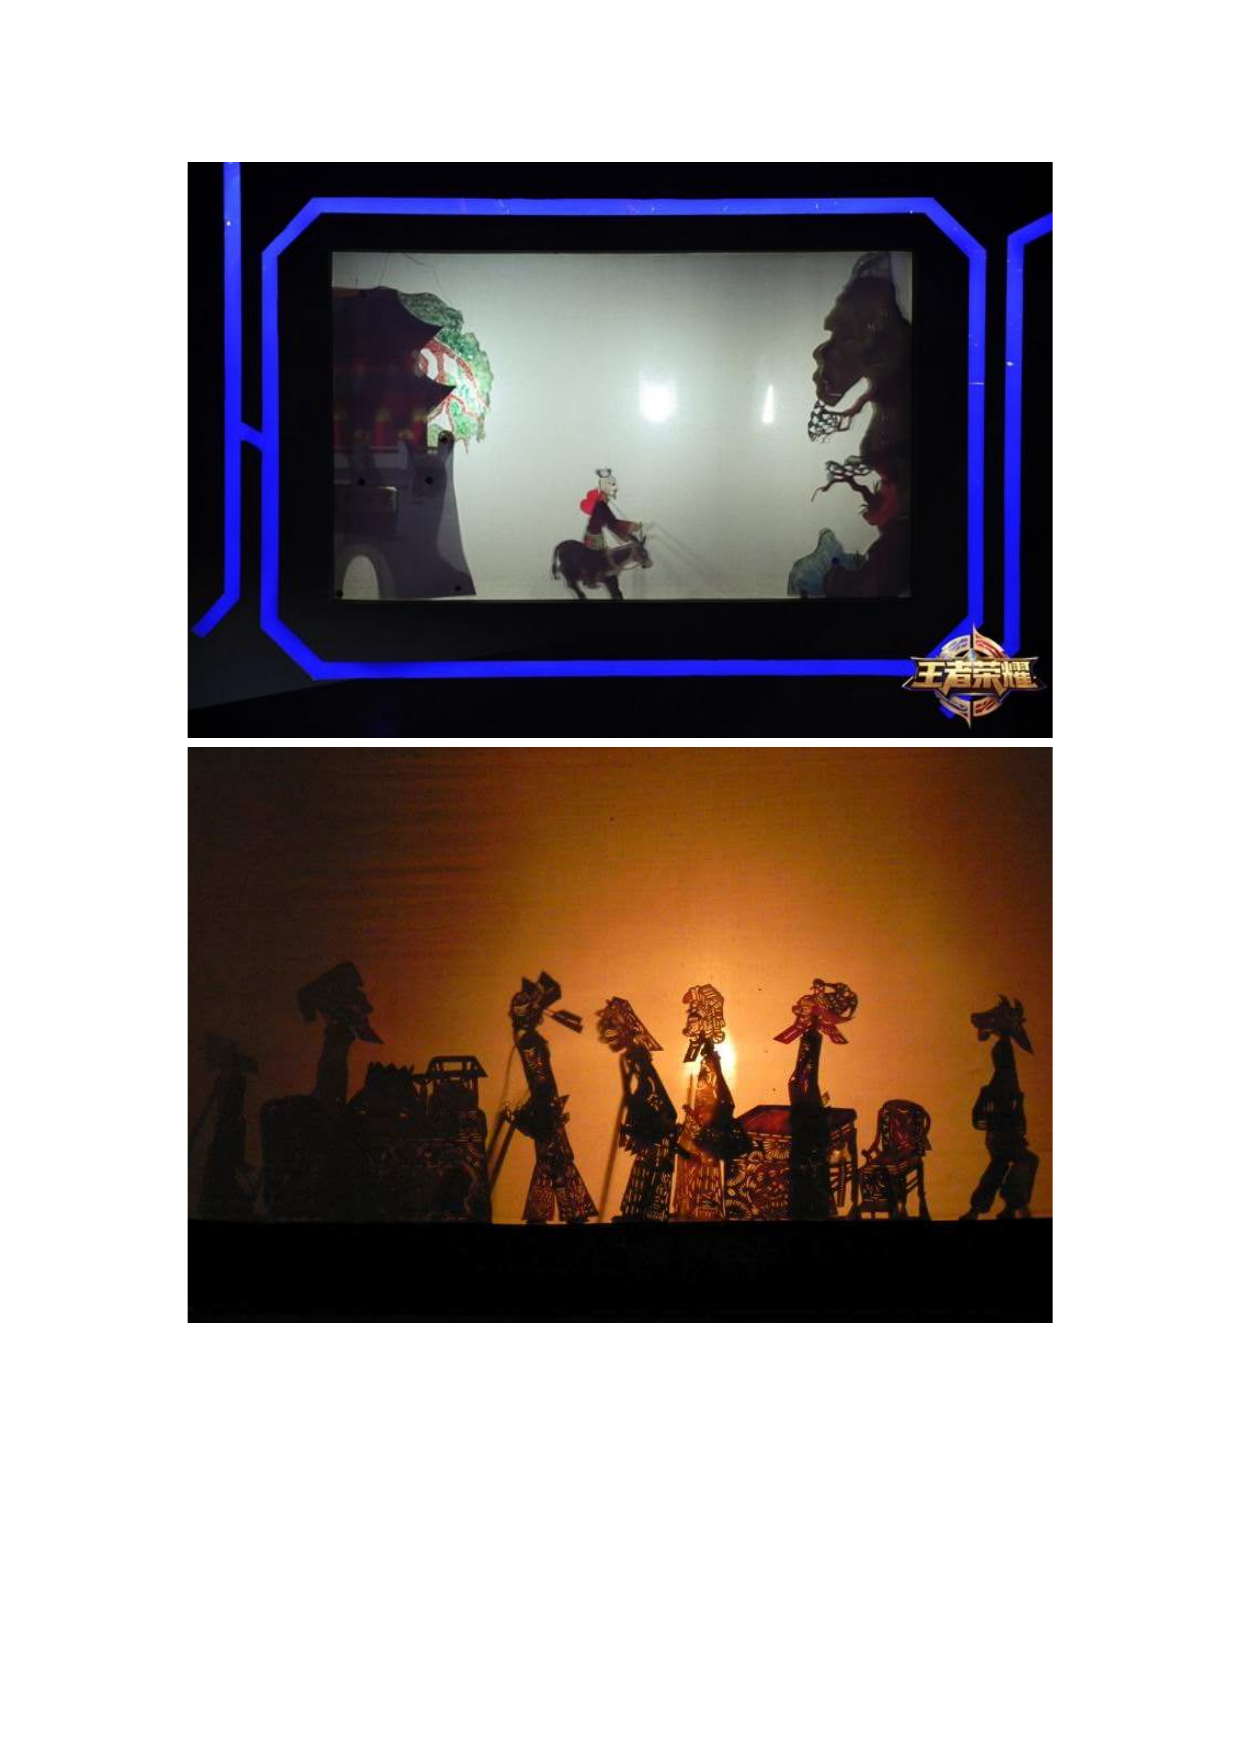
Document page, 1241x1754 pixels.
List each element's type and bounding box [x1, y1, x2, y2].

picture [187, 747, 1053, 1323]
picture [187, 162, 1053, 738]
